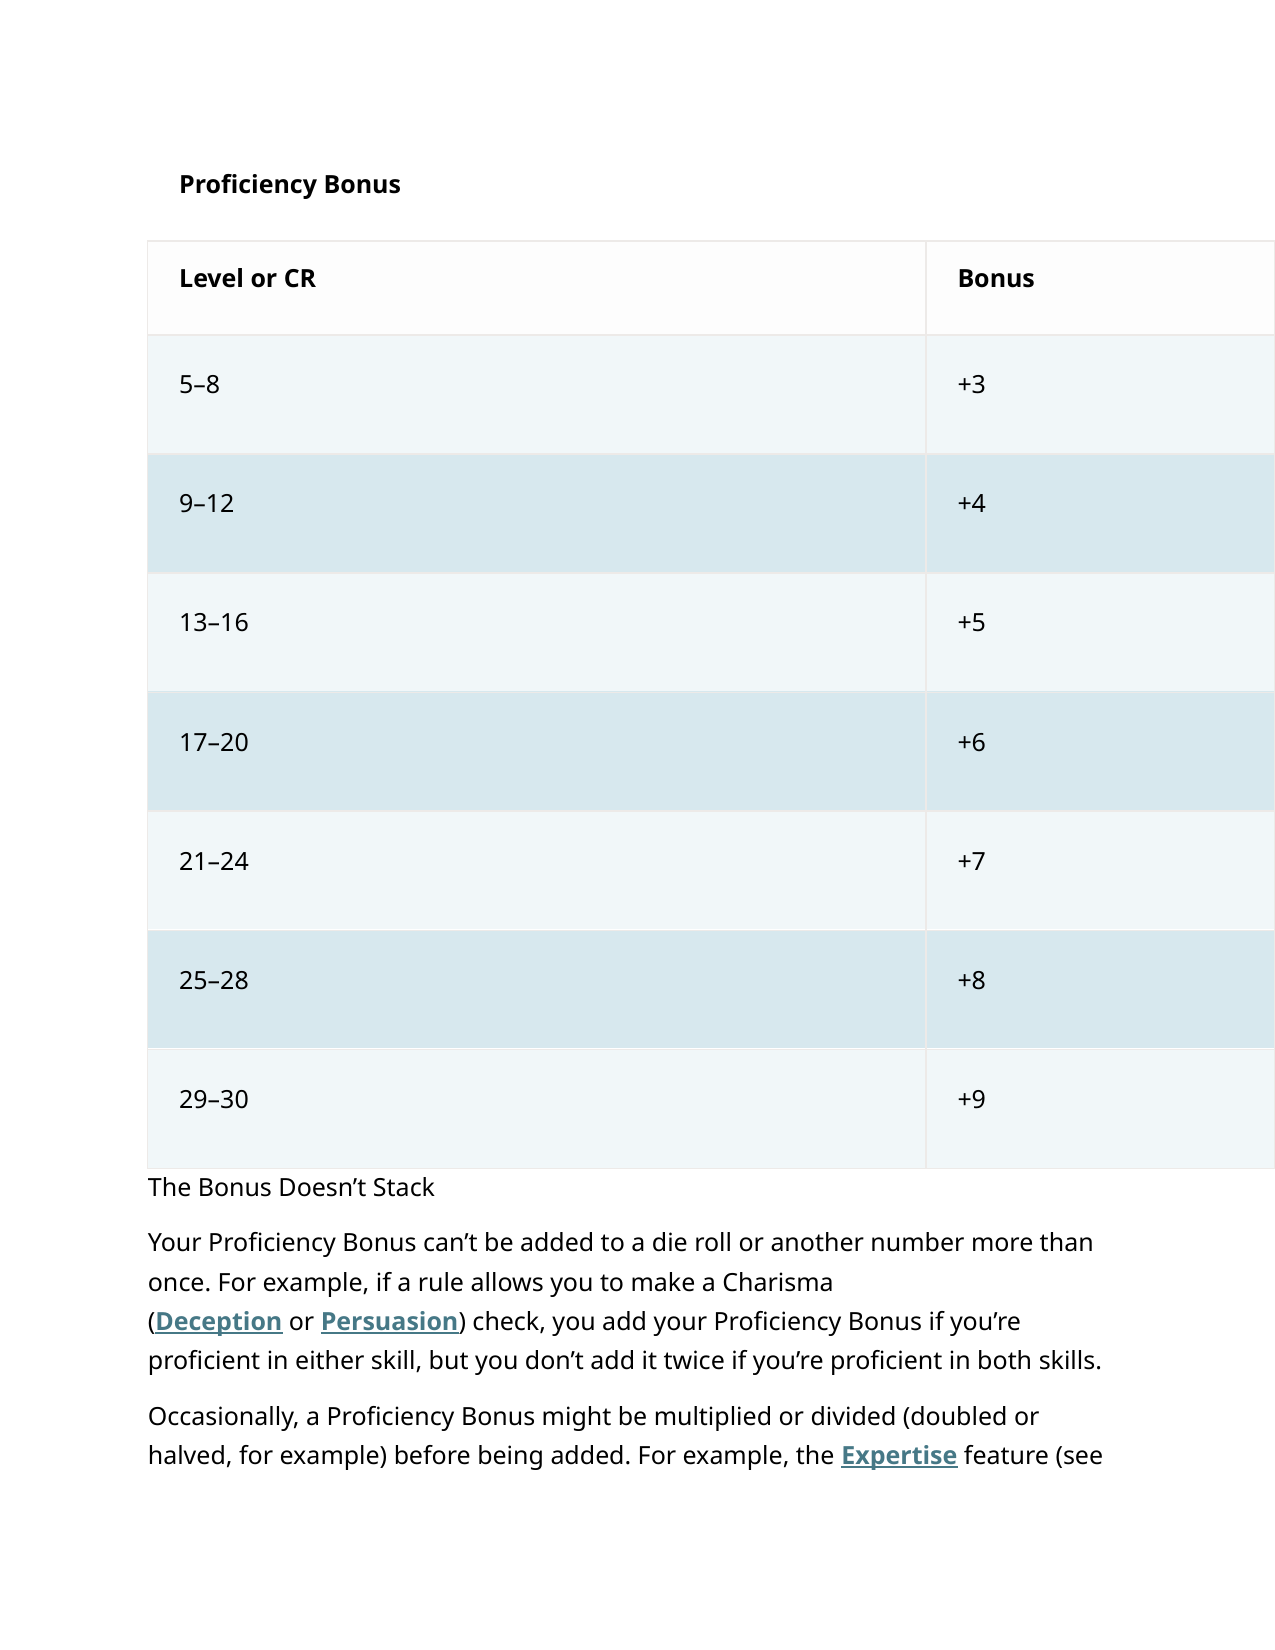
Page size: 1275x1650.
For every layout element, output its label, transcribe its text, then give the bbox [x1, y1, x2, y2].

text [148, 1398, 1127, 1472]
table_cell +3 [927, 336, 1274, 453]
table_cell 5–8 [148, 336, 925, 453]
table_header Proficiency Bonus [148, 148, 1275, 240]
table_cell 25–28 [148, 931, 925, 1048]
table_cell +7 [927, 812, 1274, 929]
table_cell 13–16 [148, 574, 925, 691]
table_cell Level or CR [148, 242, 925, 334]
table_cell +4 [927, 455, 1274, 572]
table_cell 29–30 [148, 1050, 925, 1168]
table_cell +5 [927, 574, 1274, 691]
table_cell Bonus [927, 242, 1274, 334]
table_cell 21–24 [148, 812, 925, 929]
table_cell +8 [927, 931, 1274, 1048]
table_cell 9–12 [148, 455, 925, 572]
text Your Proficiency Bonus can’t be added to a die roll or another number more than once. For example, if a rule allows you to make a Charisma (Deception or Persuasion) check, you add your Proficiency Bonus if you’re proficient in either skill, but you don’t add it twice if you’re proficient in both skills. [148, 1225, 1127, 1377]
table_cell 17–20 [148, 693, 925, 810]
table_cell +9 [927, 1050, 1274, 1168]
table_cell +6 [927, 693, 1274, 810]
text The Bonus Doesn’t Stack [148, 1169, 1127, 1203]
